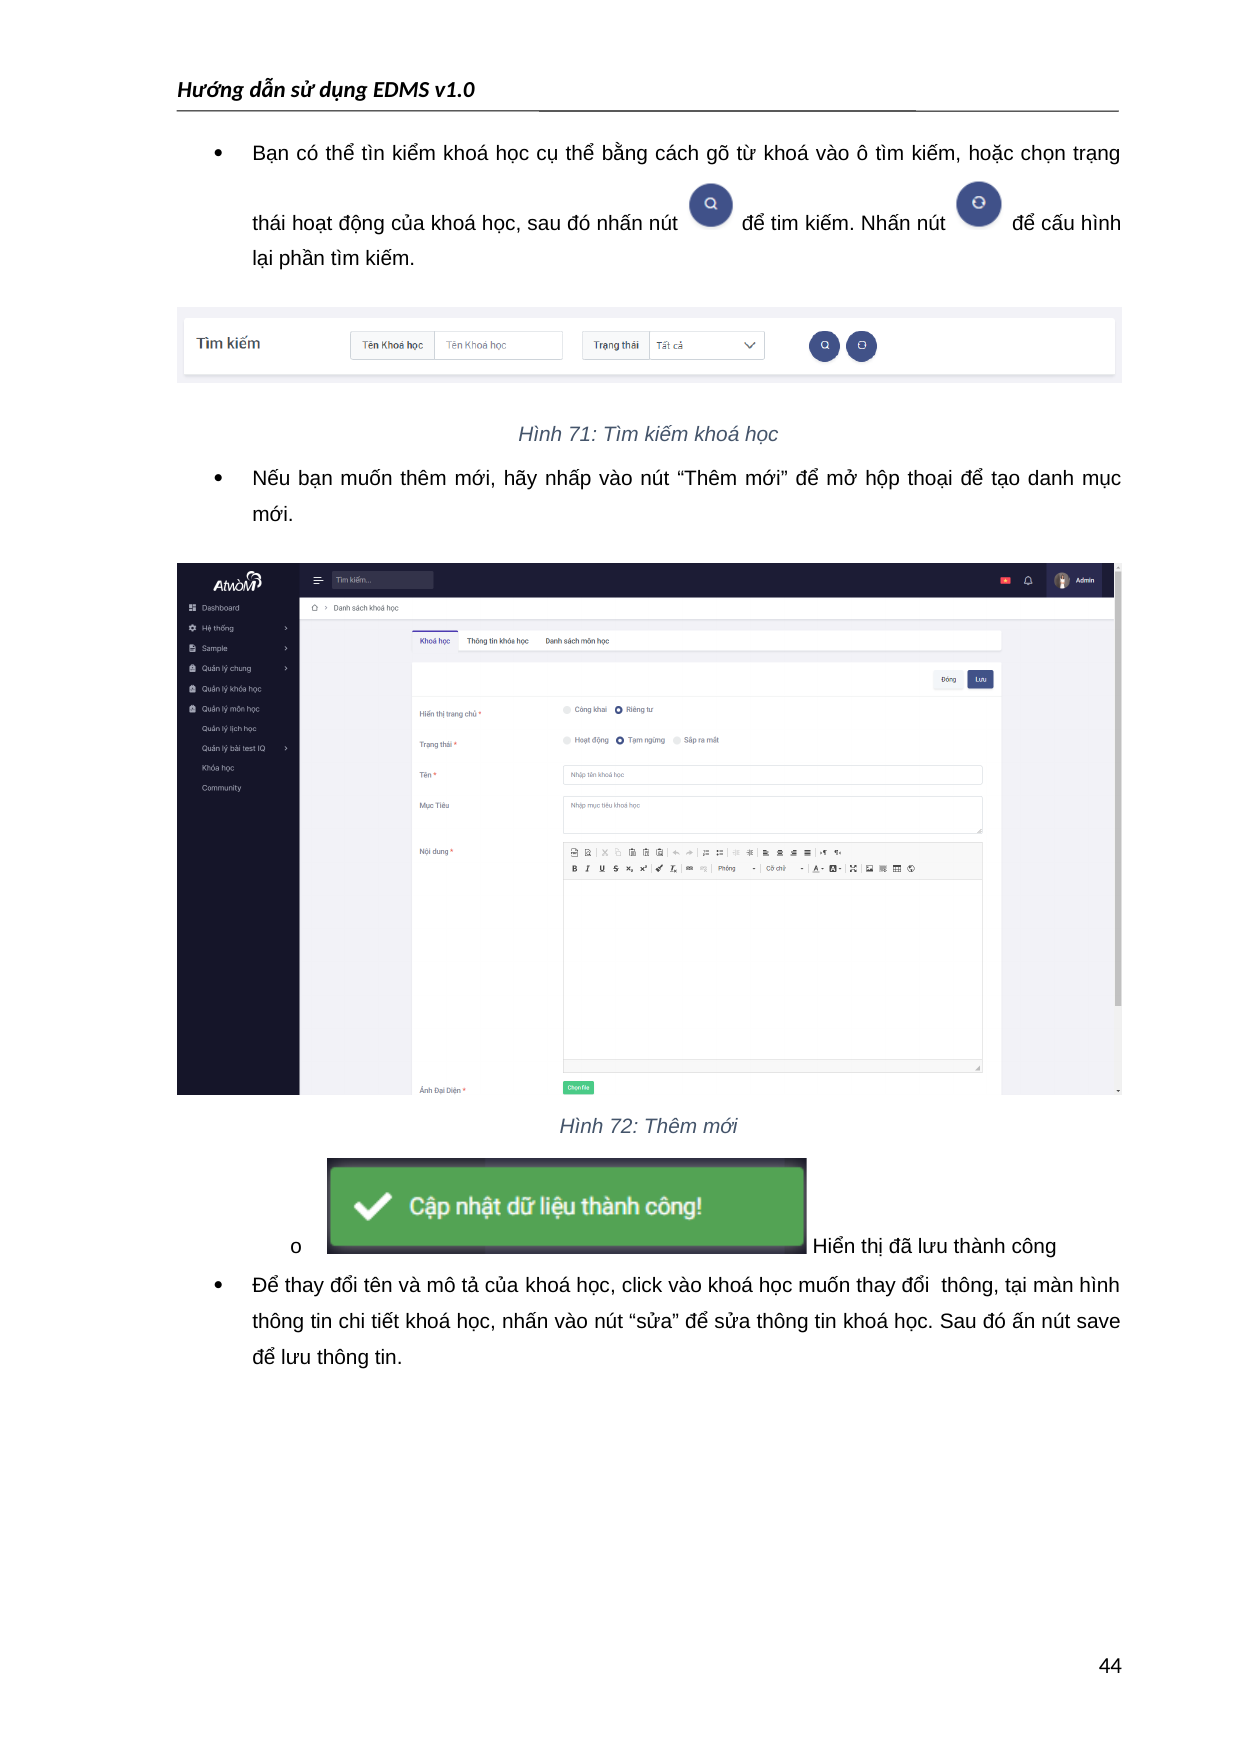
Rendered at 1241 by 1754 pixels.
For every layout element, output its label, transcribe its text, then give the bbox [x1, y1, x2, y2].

picture [952, 176, 1006, 230]
list Nếu bạn muốn thêm mới, hãy nhấp vào nút “Thêm mới” để mở hộp thoại để tạo danh mục mới. [214, 466, 1122, 526]
picture [685, 176, 736, 230]
text Hình 4.2.2 : Tìm kiếm khoá học [177, 421, 1122, 445]
picture [177, 563, 1122, 1095]
text Hình 4.2.3 : Thêm mới [177, 1114, 1122, 1138]
picture [327, 1158, 807, 1254]
list Bạn có thể tìn kiểm khoá học cụ thể bằng cách gõ từ khoá vào ô tìm kiếm, hoặc chọn trạng thái hoạt động của khoá học, sau đó nhấn nút để tim kiếm. Nhấn nút để cấu hình lại phần tìm kiếm. [214, 141, 1122, 270]
list Để thay đổi tên và mô tả của khoá học, click vào khoá học muốn thay đổi thông, tại màn hình thông tin chi tiết khoá học, nhấn vào nút “sửa” để sửa thông tin khoá học. Sau đó ấn nút save để lưu thông tin. [214, 1273, 1122, 1369]
picture [177, 307, 1122, 383]
